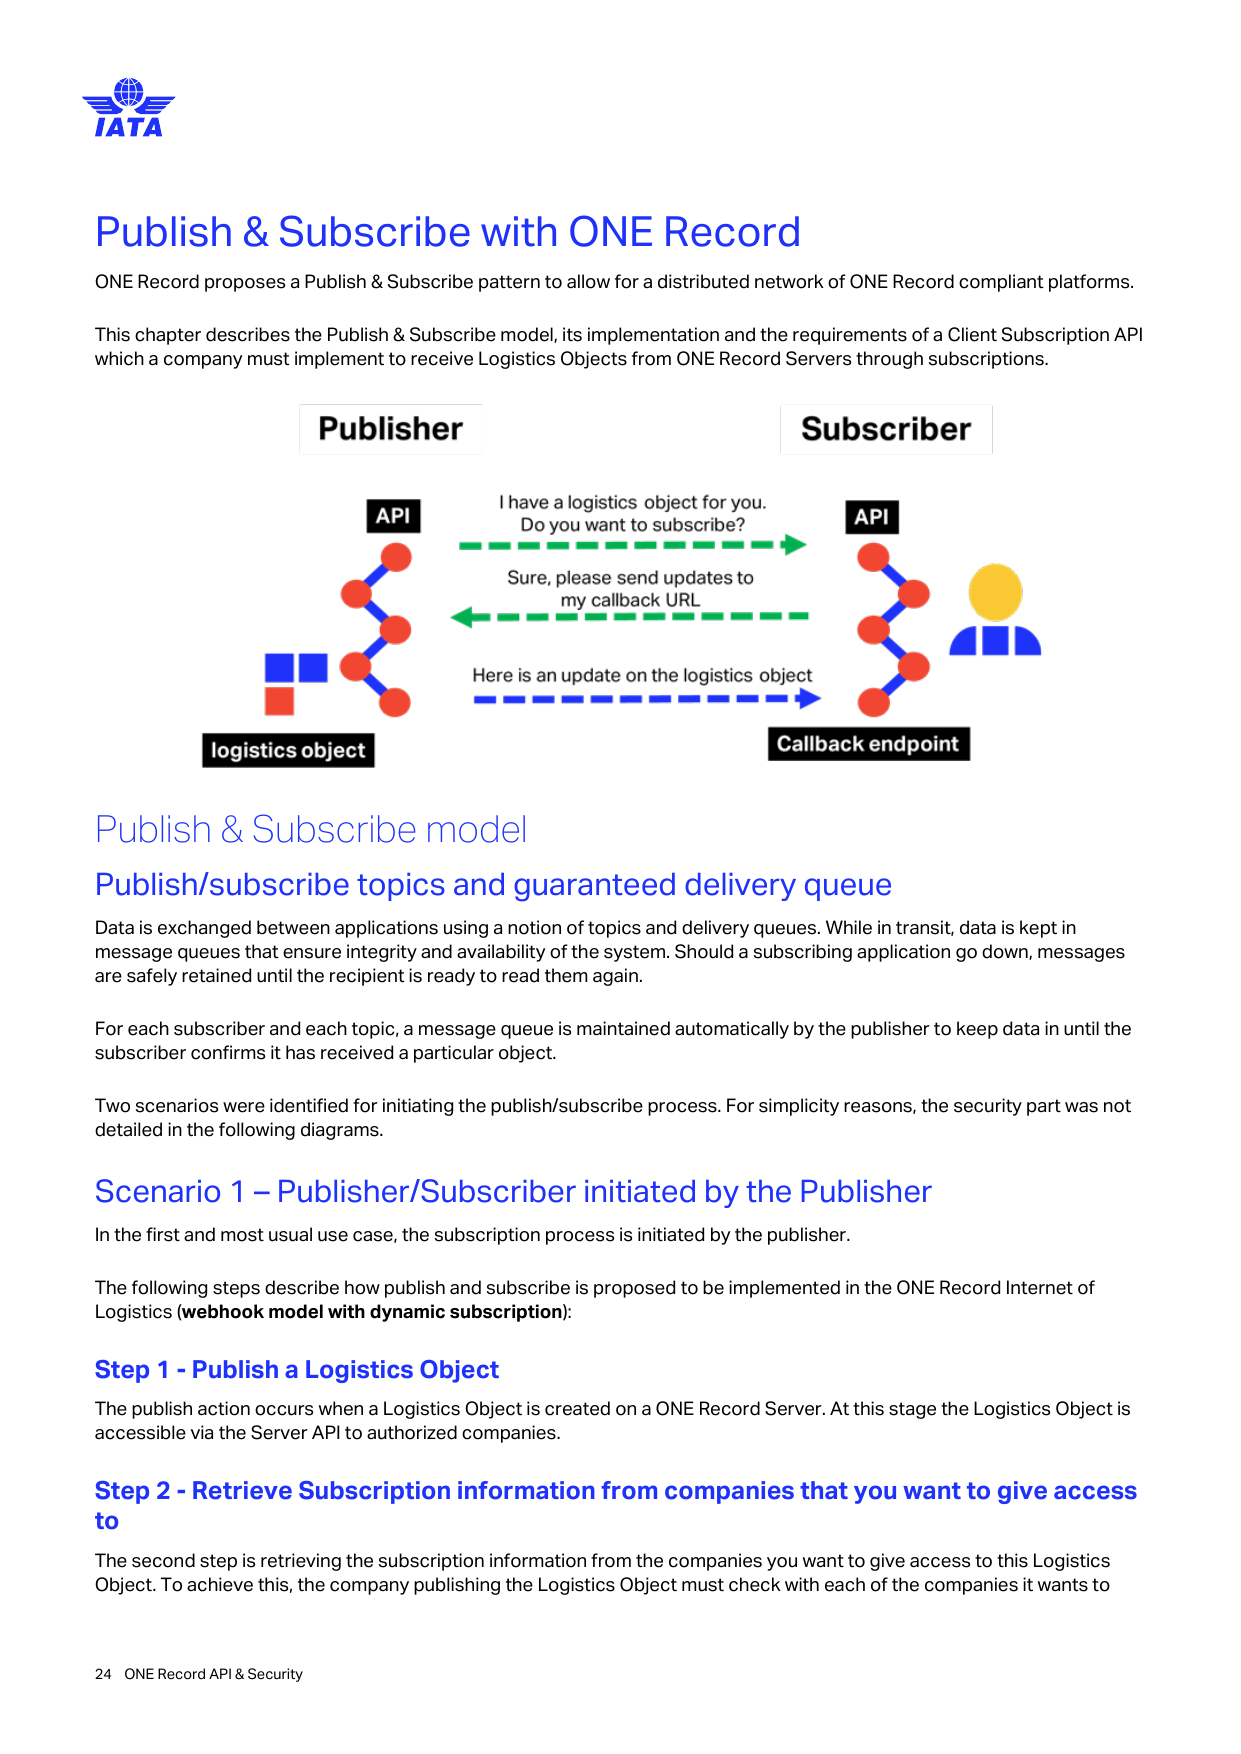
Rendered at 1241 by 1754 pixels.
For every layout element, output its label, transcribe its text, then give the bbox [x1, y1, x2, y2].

subtitle Scenario 1 – Publisher/Subscriber initiated by the Publisher [94, 1171, 1146, 1211]
text In the first and most usual use case, the subscription process is initiated by the publisher. [94, 1223, 1146, 1247]
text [94, 1549, 1146, 1597]
text ONE Record proposes a Publish & Subscribe pattern to allow for a distributed network of ONE Record compliant platforms. [94, 270, 1146, 294]
text This chapter describes the Publish & Subscribe model, its implementation and the requirements of a Client Subscription API which a company must implement to receive Logistics Objects from ONE Record Servers through subscriptions. [94, 323, 1146, 371]
text For each subscriber and each topic, a message queue is maintained automatically by the publisher to keep data in until the subscriber confirms it has received a particular object. [94, 1017, 1146, 1065]
subtitle Step 1 - Publish a Logistics Object [94, 1353, 1146, 1384]
text The following steps describe how publish and subscribe is proposed to be implemented in the ONE Record Internet of Logistics (webhook model with dynamic subscription): [94, 1276, 1146, 1324]
subtitle Publish & Subscribe model [94, 805, 1146, 852]
picture [198, 400, 1042, 776]
subtitle Publish & Subscribe with ONE Record [94, 205, 1146, 257]
text Data is exchanged between applications using a notion of topics and delivery queues. While in transit, data is kept in message queues that ensure integrity and availability of the system. Should a subscribing application go down, messages are safely retained until the recipient is ready to read them again. [94, 916, 1146, 988]
text The publish action occurs when a Logistics Object is created on a ONE Record Server. At this stage the Logistics Object is accessible via the Server API to authorized companies. [94, 1397, 1146, 1445]
subtitle Step 2 - Retrieve Subscription information from companies that you want to give access to [94, 1474, 1146, 1537]
text Two scenarios were identified for initiating the publish/subscribe process. For simplicity reasons, the security part was not detailed in the following diagrams. [94, 1094, 1146, 1142]
subtitle Publish/subscribe topics and guaranteed delivery queue [94, 864, 1146, 904]
